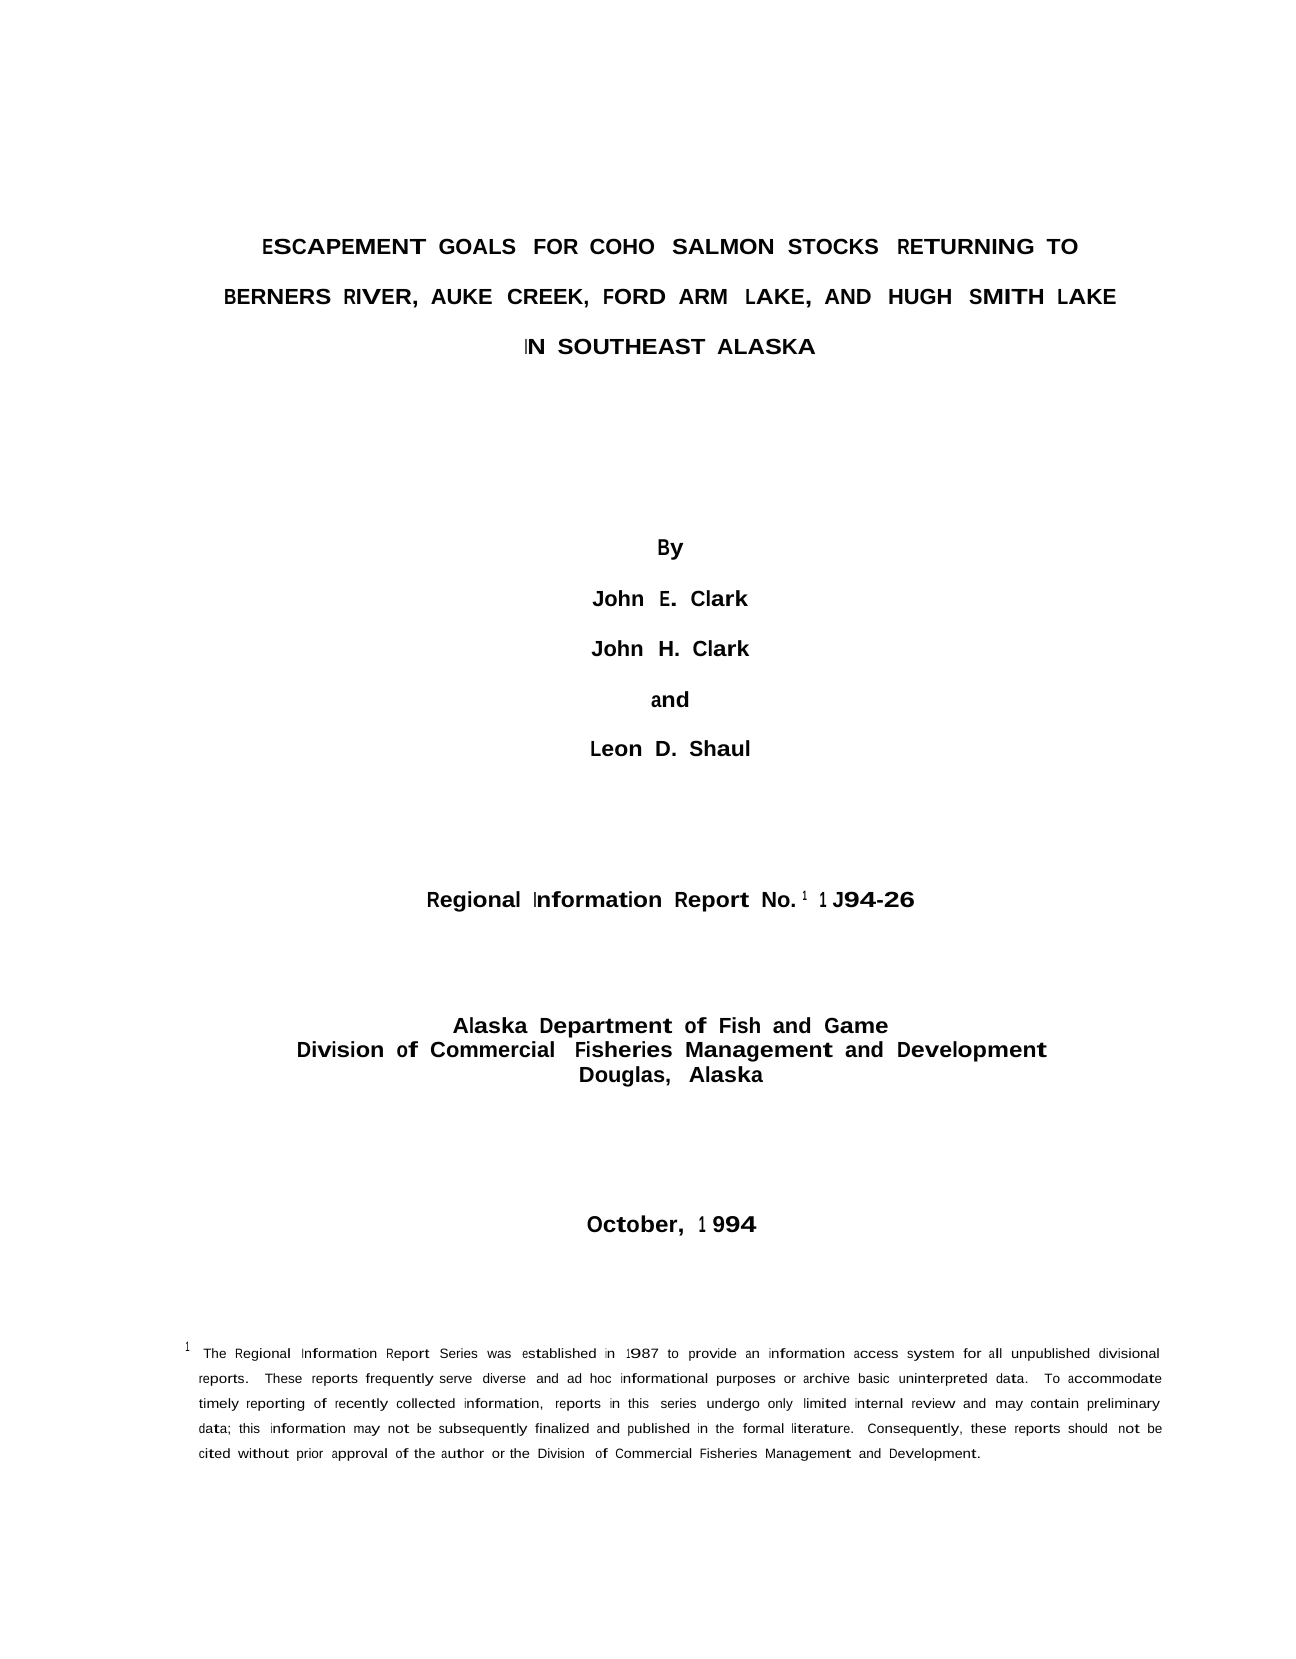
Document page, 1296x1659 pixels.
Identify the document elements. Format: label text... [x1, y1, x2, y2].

text 1 The Regional Information Report Series was established in 1987 to provide an information access system for all unpublished divisional reports. These reports frequently serve diverse and ad hoc informational purposes or archive basic uninterpreted data. To accommodate timely reporting of recently collected information, reports in this series undergo only limited internal review and may contain preliminary data; this information may not be subsequently finalized and published in the formal literature. Consequently, these reports should not be cited without prior approval of the author or the Division of Commercial Fisheries Management and Development. [185, 1338, 1163, 1463]
text Regional Information Report No. 1 1 J94-26 [423, 887, 918, 912]
text Alaska Department of Fish and Game [449, 1013, 891, 1038]
text Division of Commercial Fisheries Management and Development [293, 1038, 1050, 1063]
text By [653, 534, 687, 561]
text ESCAPEMENT GOALS FOR COHO SALMON STOCKS RETURNING TO BERNERS RIVER, AUKE CREEK, FORD ARM LAKE, AND HUGH SMITH LAKE IN SOUTHEAST ALASKA [221, 234, 1119, 359]
text October, 1 994 [583, 1211, 760, 1237]
text Leon D. Shaul [586, 737, 755, 762]
text John E. Clark John H. Clark and [588, 586, 751, 712]
text Douglas, Alaska [574, 1063, 767, 1088]
